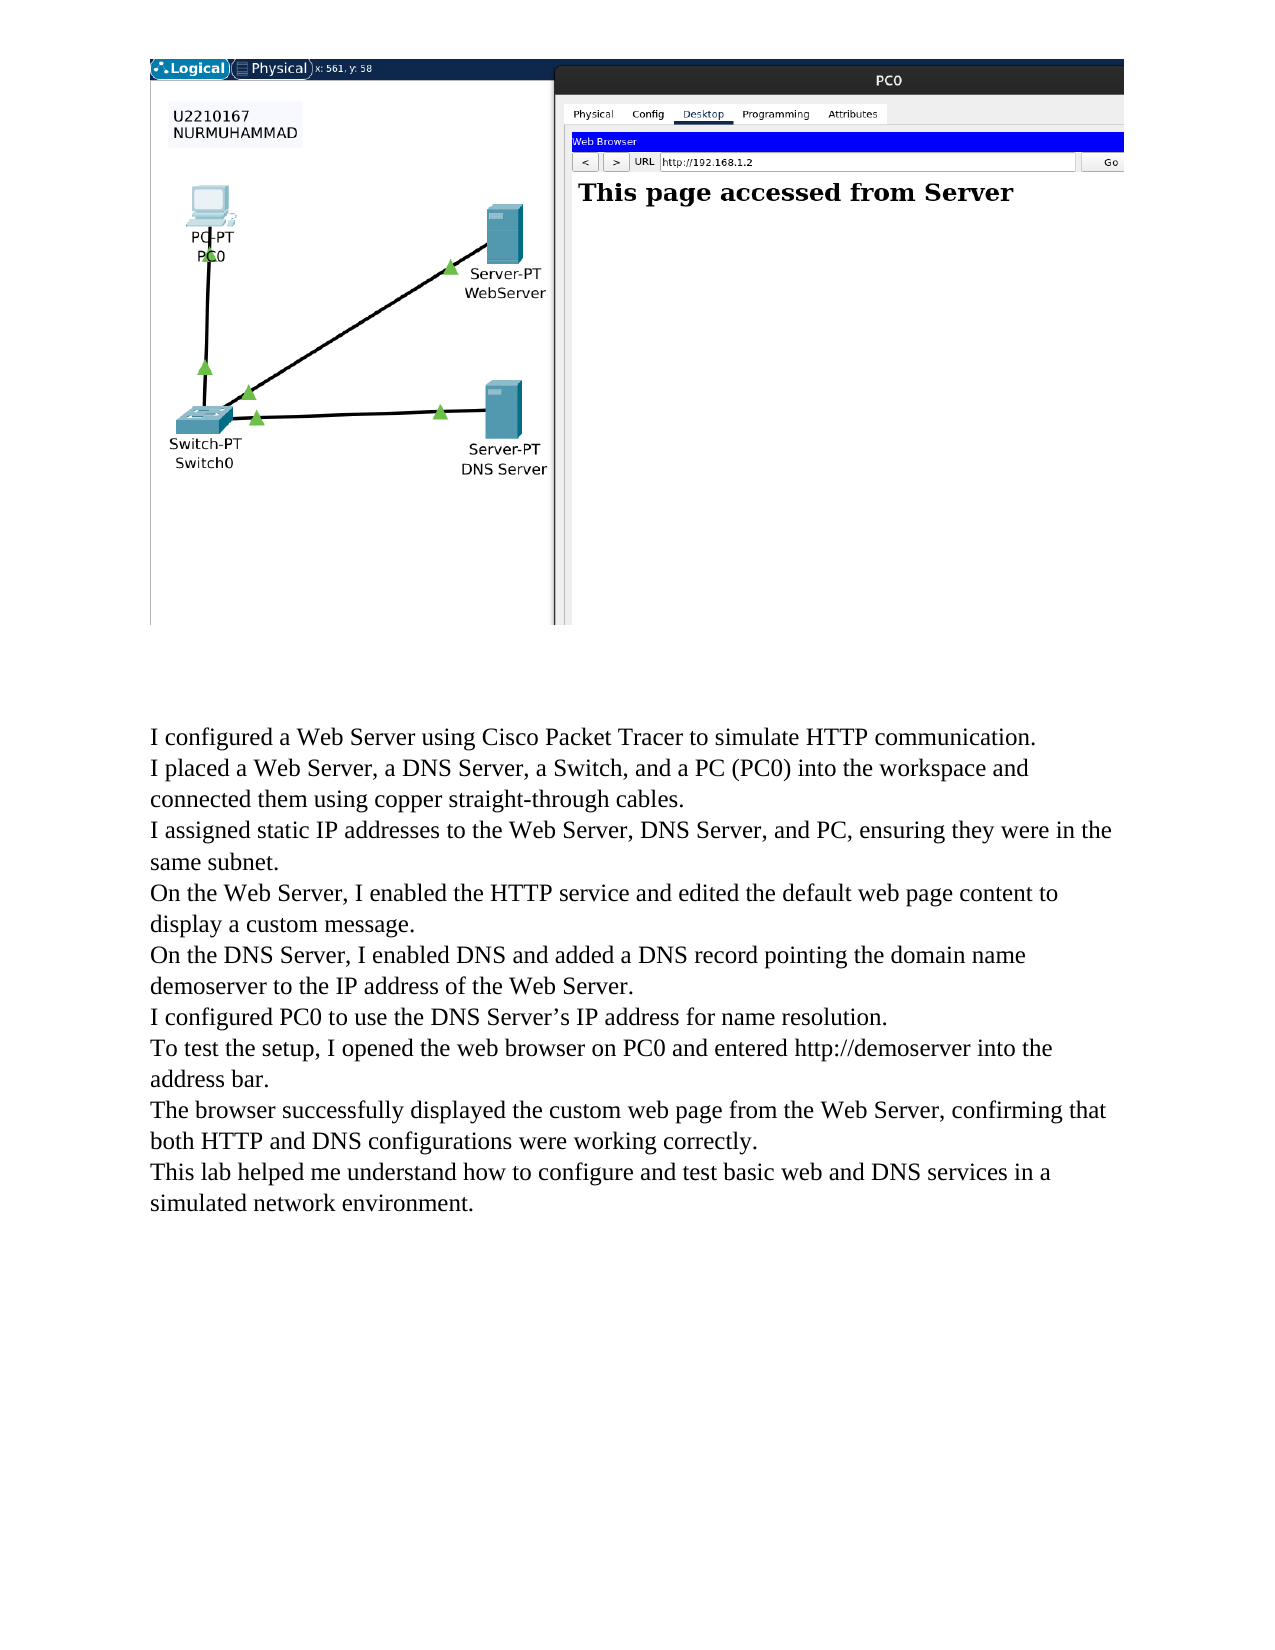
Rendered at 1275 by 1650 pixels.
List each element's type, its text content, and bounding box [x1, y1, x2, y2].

picture [200, 63, 205, 72]
picture [150, 59, 1124, 625]
text I configured a Web Server using Cisco Packet Tracer to simulate HTTP communication. I placed a Web Server, a DNS Server, a Switch, and a PC (PC0) into the workspace and connected them using copper straight-through cables. I assigned static IP addresses to the Web Server, DNS Server, and PC, ensuring they were in the same subnet. On the Web Server, I enabled the HTTP service and edited the default web page content to display a custom message. On the DNS Server, I enabled DNS and added a DNS record pointing the domain name demoserver to the IP address of the Web Server. I configured PC0 to use the DNS Server’s IP address for name resolution. To test the setup, I opened the web browser on PC0 and entered http://demoserver into the address bar. The browser successfully displayed the custom web page from the Web Server, confirming that both HTTP and DNS configurations were working correctly. This lab helped me understand how to configure and test basic web and DNS services in a simulated network environment. [150, 722, 1125, 1217]
